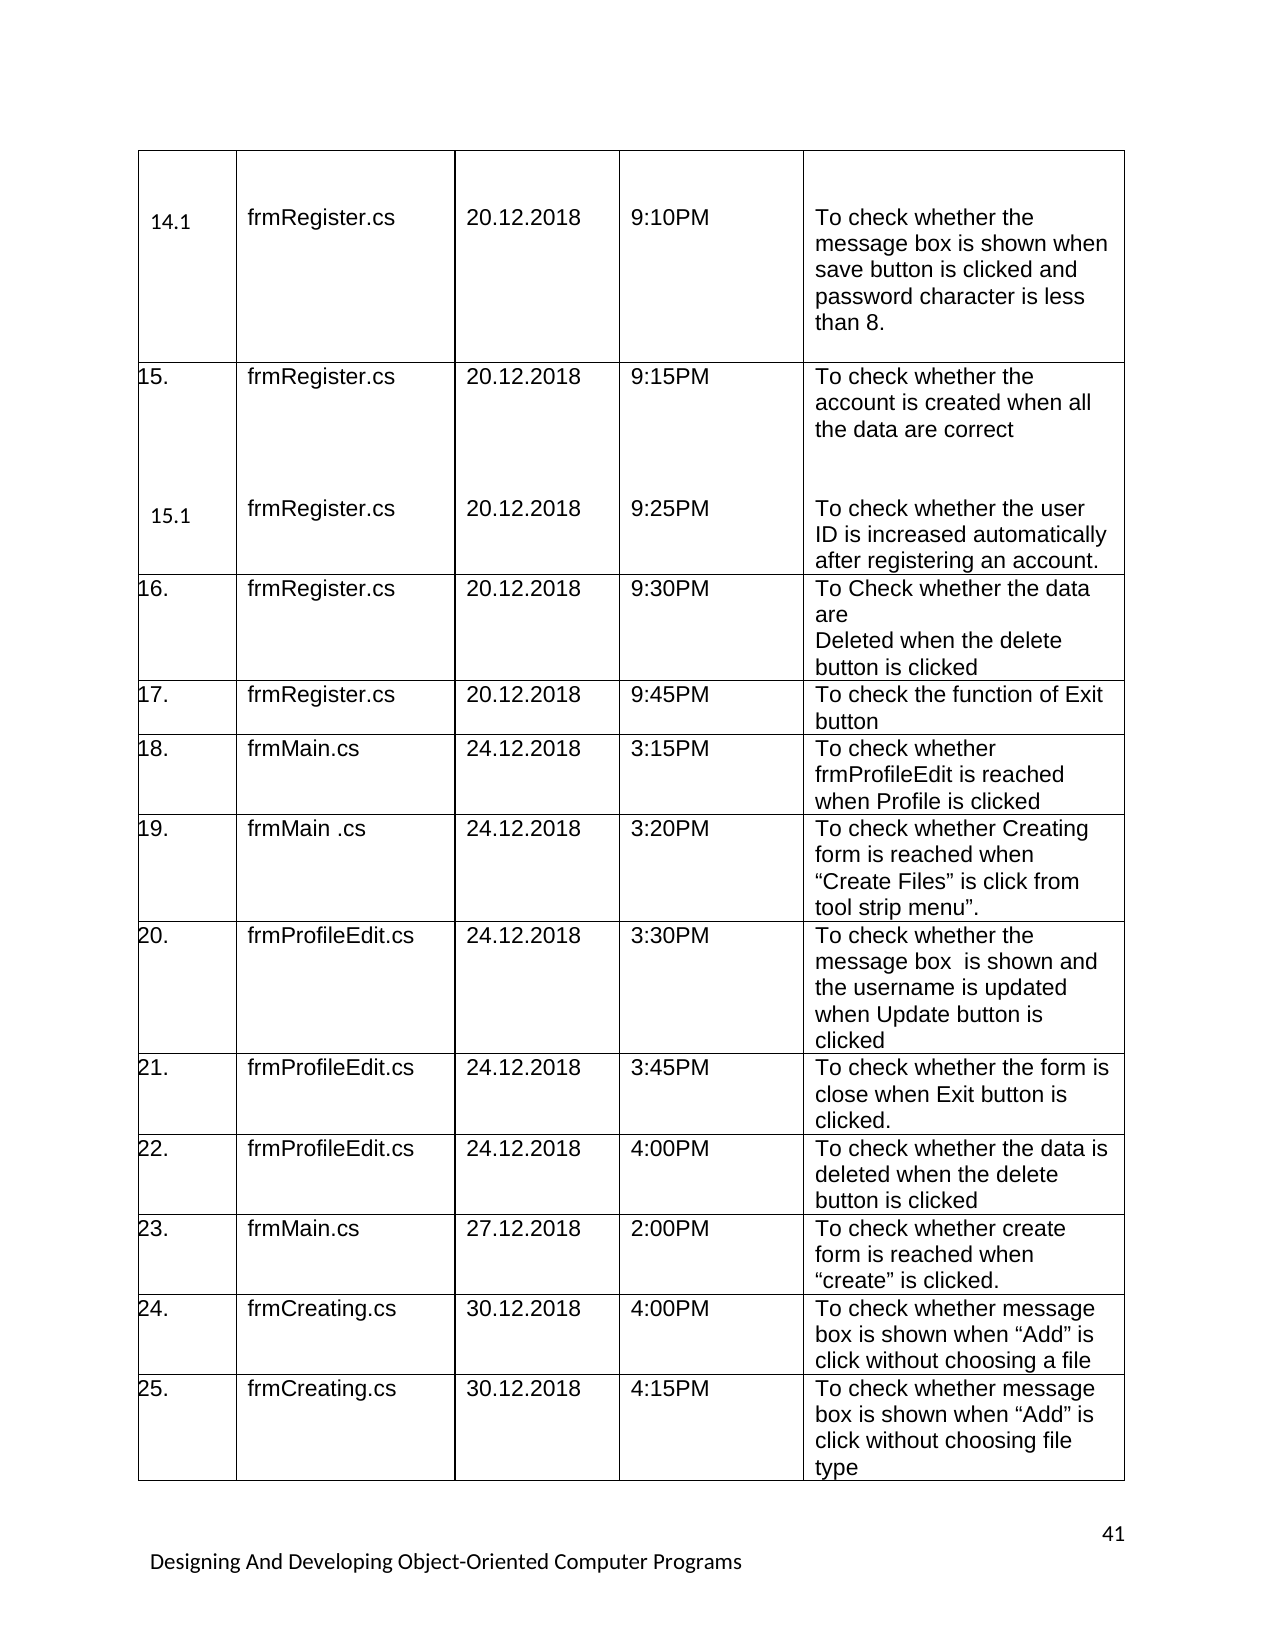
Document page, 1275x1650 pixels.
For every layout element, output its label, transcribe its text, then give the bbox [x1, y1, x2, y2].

table_cell [139, 815, 236, 921]
table_cell To check whether the account is created when all the data are correct To check whether the user ID is increased automatically after registering an account. [804, 363, 1124, 574]
table_cell 24.12.2018 [456, 1135, 619, 1213]
table_cell To check whether message box is shown when “Add” is click without choosing file type [804, 1375, 1124, 1480]
table_cell To check whether Creating form is reached when “Create Files” is click from tool strip menu”. [804, 815, 1124, 921]
table_cell frmProfileEdit.cs [237, 1054, 454, 1133]
table_cell To check whether frmProfileEdit is reached when Profile is clicked [804, 735, 1124, 814]
table_cell 20.12.2018 [456, 681, 619, 734]
table_cell [139, 1215, 236, 1294]
table_cell 24.12.2018 [456, 922, 619, 1053]
table_cell frmMain.cs [237, 1215, 454, 1294]
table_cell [456, 151, 619, 362]
table_cell 9:05PM 9:10PM [620, 151, 803, 362]
table_cell 3:30PM [620, 922, 803, 1053]
table_cell frmCreating.cs [237, 1375, 454, 1480]
table_cell 24.12.2018 [456, 735, 619, 814]
table_cell To check the function of Exit button [804, 681, 1124, 734]
table_cell [139, 922, 236, 1053]
table_cell frmCreating.cs [237, 1295, 454, 1374]
table_cell 24.12.2018 [456, 1054, 619, 1133]
table_cell frmMain.cs [237, 735, 454, 814]
table_cell 4:00PM [620, 1295, 803, 1374]
table_cell frmProfileEdit.cs [237, 1135, 454, 1213]
table_cell frmRegister.cs [237, 575, 454, 680]
table_cell [139, 735, 236, 814]
table_cell frmProfileEdit.cs [237, 922, 454, 1053]
table_cell 14.1 [139, 151, 236, 362]
table_cell [139, 1135, 236, 1213]
table_cell To check whether the form is close when Exit button is clicked. [804, 1054, 1124, 1133]
table_cell frmRegister.cs frmRegister.cs [237, 363, 454, 574]
table_cell To check whether message box is shown when “Add” is click without choosing a file [804, 1295, 1124, 1374]
table_cell To Check whether the data are Deleted when the delete button is clicked [804, 575, 1124, 680]
table_cell [139, 1295, 236, 1374]
table_cell To check whether the data is deleted when the delete button is clicked [804, 1135, 1124, 1213]
table_cell frmMain .cs [237, 815, 454, 921]
table_cell 30.12.2018 [456, 1375, 619, 1480]
table_cell To check whether create form is reached when “create” is clicked. [804, 1215, 1124, 1294]
table_cell 20.12.2018 [456, 575, 619, 680]
table_cell 15.1 [139, 363, 236, 574]
table_cell frmRegister.cs [237, 681, 454, 734]
table_cell 30.12.2018 [456, 1295, 619, 1374]
table_cell 3:15PM [620, 735, 803, 814]
table_cell [139, 681, 236, 734]
table_cell 4:00PM [620, 1135, 803, 1213]
table_cell 20.12.2018 20.12.2018 [456, 363, 619, 574]
table_cell 9:30PM [620, 575, 803, 680]
table_cell 24.12.2018 [456, 815, 619, 921]
table_cell 4:15PM [620, 1375, 803, 1480]
table_cell 3:20PM [620, 815, 803, 921]
table_cell 9:45PM [620, 681, 803, 734]
table_cell 3:45PM [620, 1054, 803, 1133]
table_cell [237, 151, 454, 362]
table_cell [139, 575, 236, 680]
table_cell 9:15PM 9:25PM [620, 363, 803, 574]
table_cell [139, 1054, 236, 1133]
table_cell 27.12.2018 [456, 1215, 619, 1294]
table_cell To check whether the message box is shown and the username is updated when Update button is clicked [804, 922, 1124, 1053]
table_cell 2:00PM [620, 1215, 803, 1294]
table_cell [804, 151, 1124, 362]
table_cell [139, 1375, 236, 1480]
